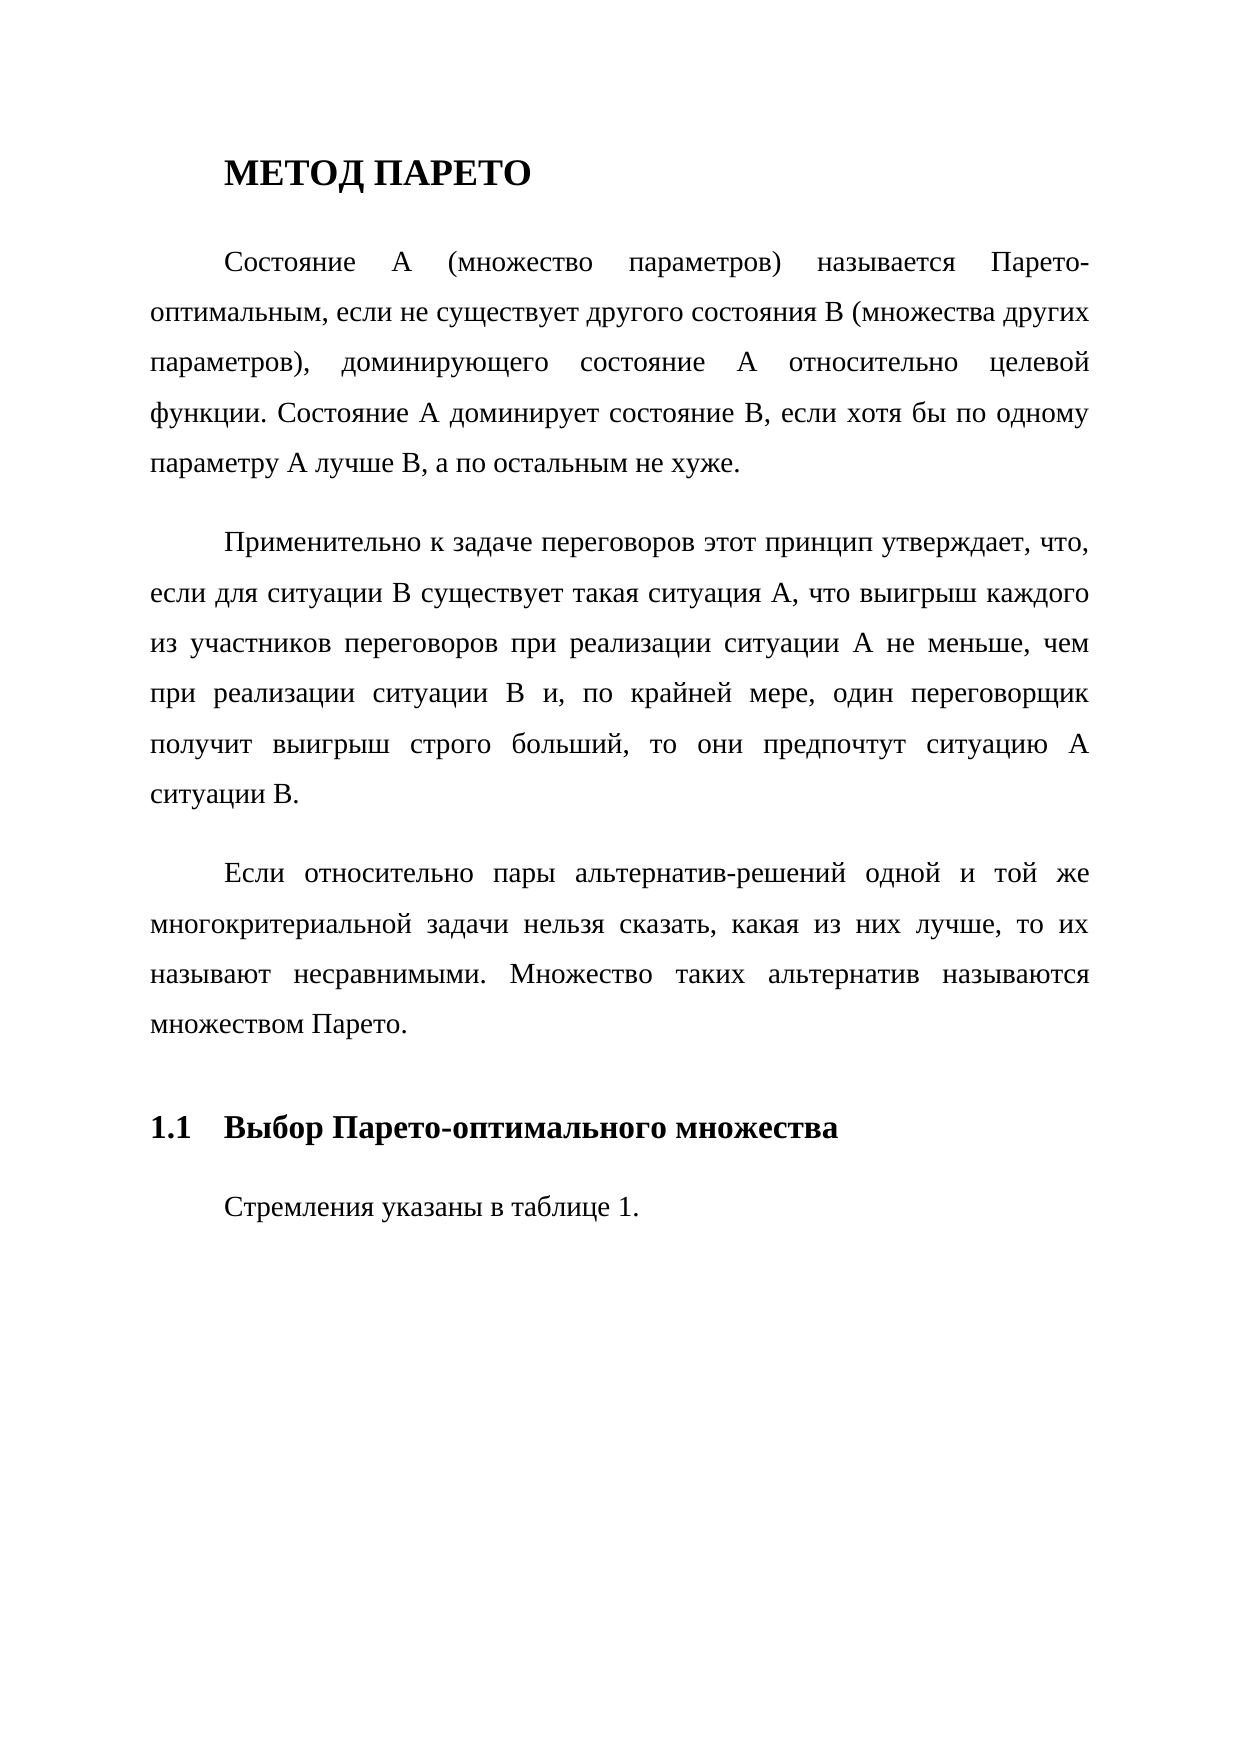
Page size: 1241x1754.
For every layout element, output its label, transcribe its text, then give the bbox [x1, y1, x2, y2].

text Стремления указаны в таблице 1. [150, 1189, 1090, 1223]
text Если относительно пары альтернатив-решений одной и той же многокритериальной задачи нельзя сказать, какая из них лучше, то их называют несравнимыми. Множество таких альтернатив называются множеством Парето. [150, 856, 1090, 1040]
text Состояние А (множество параметров) называется Парето-оптимальным, если не существует другого состояния В (множества других параметров), доминирующего состояние А относительно целевой функции. Состояние А доминирует состояние В, если хотя бы по одному параметру А лучше В, а по остальным не хуже. [150, 244, 1090, 479]
text Применительно к задаче переговоров этот принцип утверждает, что, если для ситуации В существует такая ситуация А, что выигрыш каждого из участников переговоров при реализации ситуации А не меньше, чем при реализации ситуации В и, по крайней мере, один переговорщик получит выигрыш строго больший, то они предпочтут ситуацию А ситуации В. [150, 524, 1090, 810]
subtitle Выбор Парето-оптимального множества [150, 1107, 1090, 1145]
title МЕТОД ПАРЕТО [150, 150, 1090, 193]
